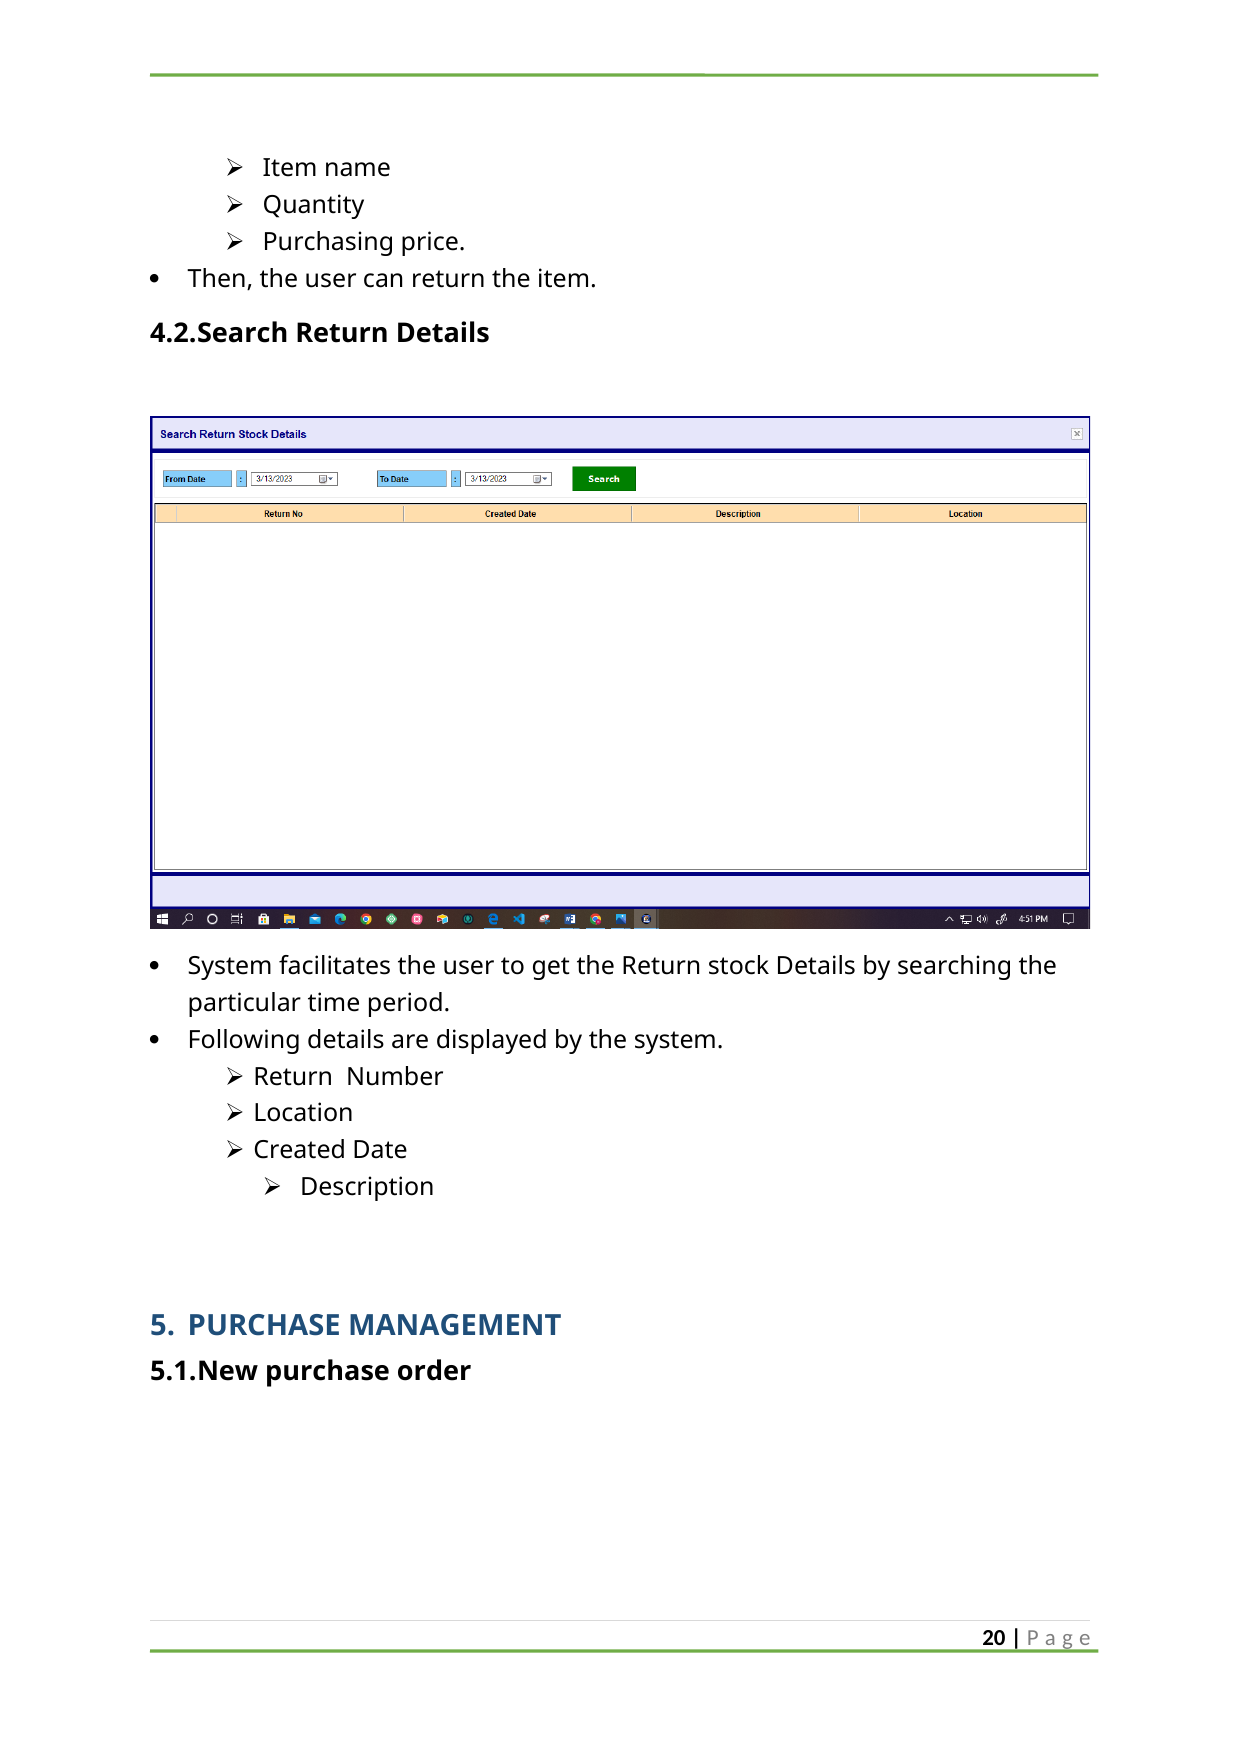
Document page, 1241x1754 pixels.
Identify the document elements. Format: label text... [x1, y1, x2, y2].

list Following details are displayed by the system. [150, 1021, 1090, 1056]
list Purchasing price. [225, 223, 1090, 258]
list Description [225, 1168, 1090, 1203]
picture [150, 400, 1091, 929]
list Item name [225, 150, 1090, 184]
list Then, the user can return the item. [150, 260, 1090, 294]
list System facilitates the user to get the Return stock Details by searching the particular time period. [150, 948, 1090, 1019]
subtitle New purchase order [150, 1351, 1090, 1388]
list Location [206, 1095, 1090, 1129]
list Created Date [206, 1132, 1090, 1166]
list Return Number [206, 1058, 1090, 1092]
list Quantity [225, 187, 1090, 221]
subtitle PURCHASE MANAGEMENT [150, 1304, 1090, 1344]
subtitle Search Return Details [150, 314, 1090, 351]
